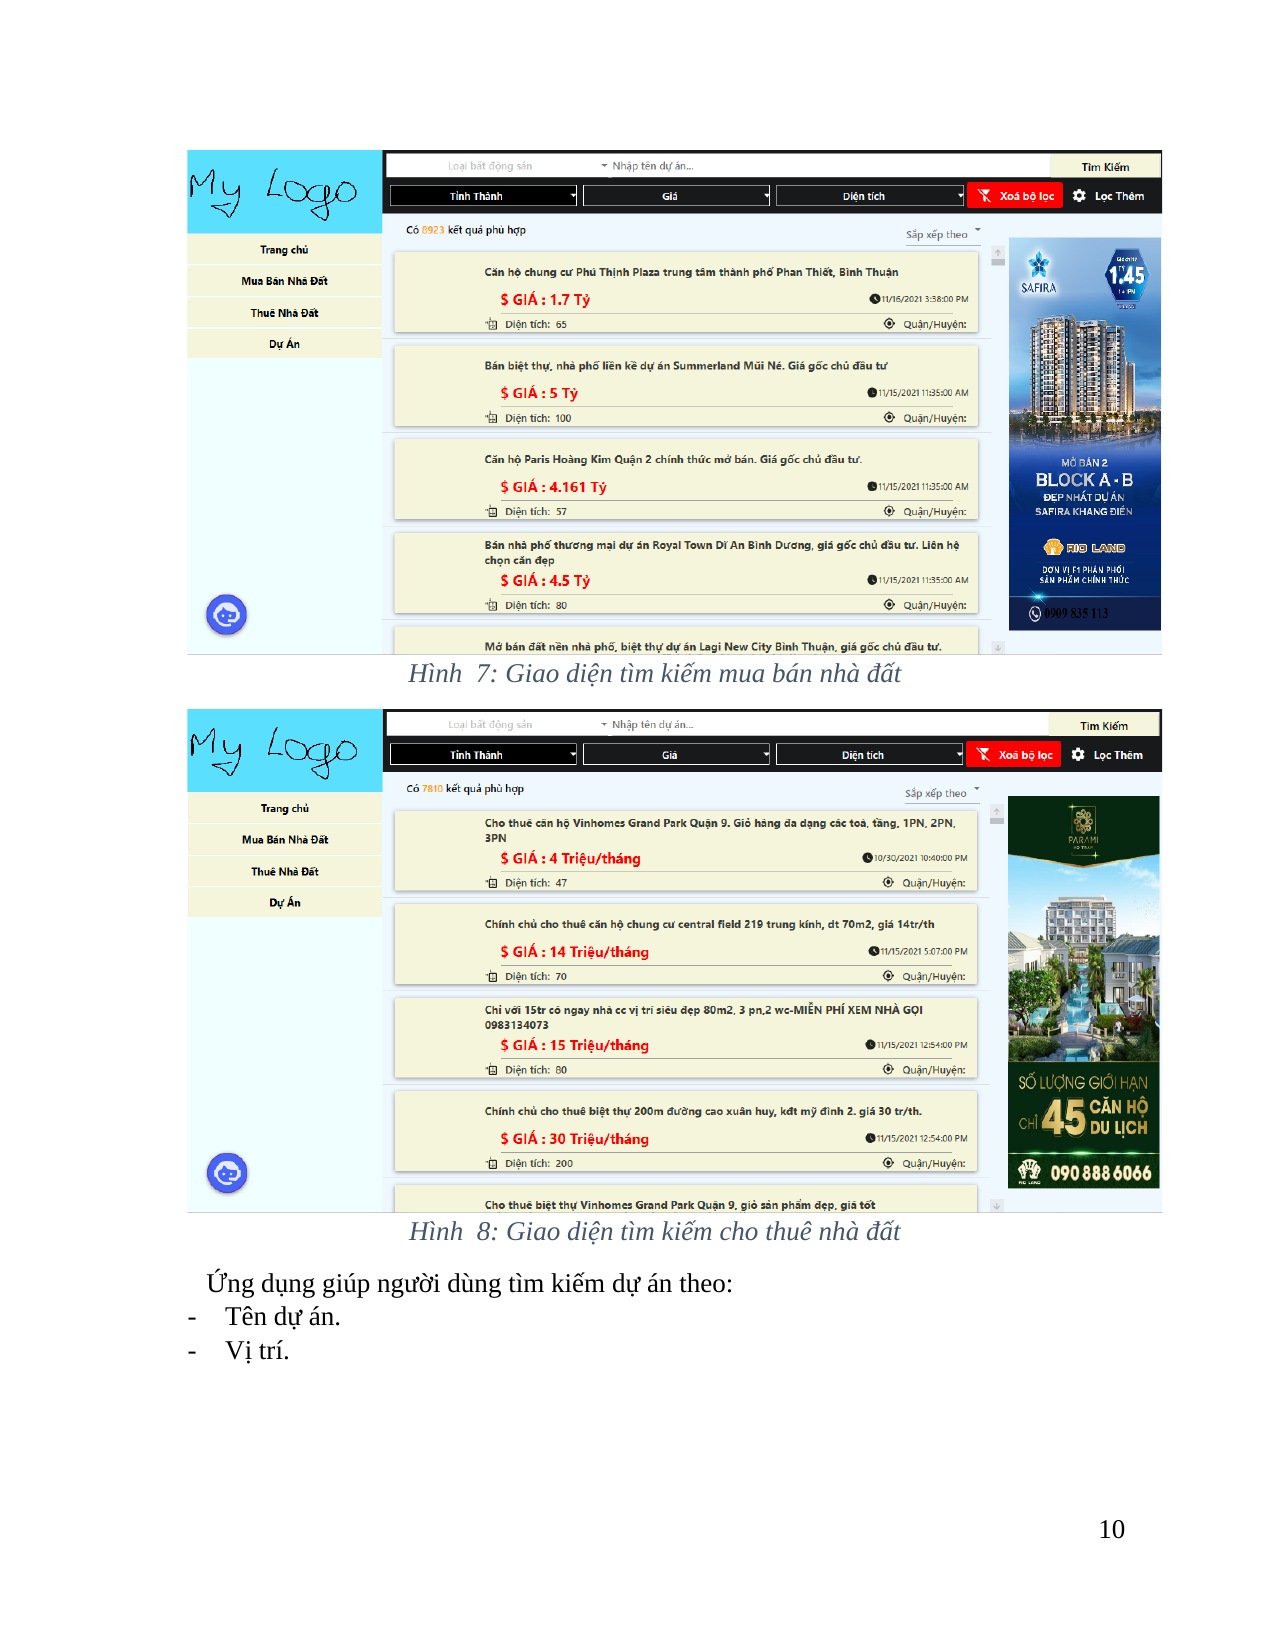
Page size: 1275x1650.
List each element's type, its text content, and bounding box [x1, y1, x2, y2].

text Hình 8: Giao diện tìm kiếm cho thuê nhà đất [187, 1215, 1125, 1246]
list Tên dự án. [187, 1300, 1125, 1332]
text Hình 7: Giao diện tìm kiếm mua bán nhà đất [187, 657, 1125, 688]
list Vị trí. [187, 1334, 1125, 1365]
text Ứng dụng giúp người dùng tìm kiếm dự án theo: [187, 1267, 1125, 1298]
picture [187, 150, 1163, 655]
picture [187, 709, 1163, 1213]
